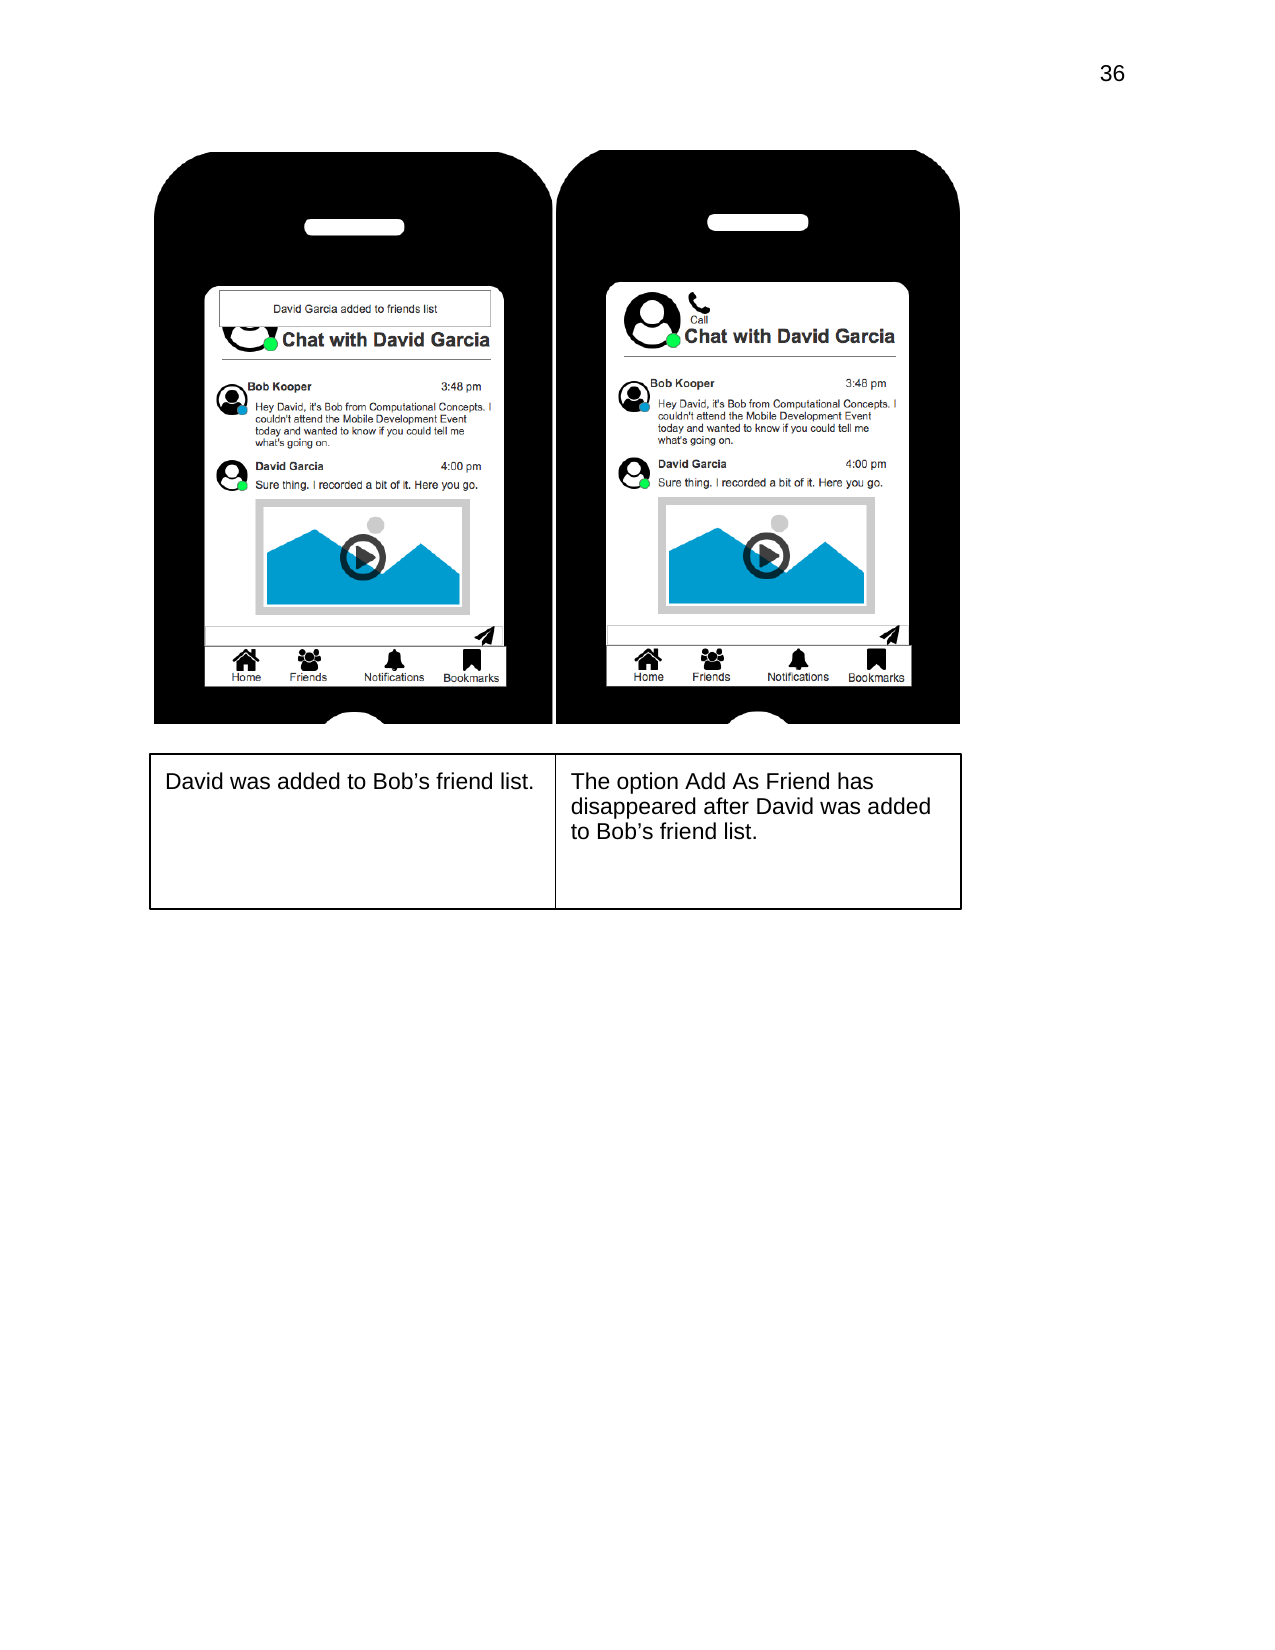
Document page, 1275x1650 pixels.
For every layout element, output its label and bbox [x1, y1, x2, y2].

picture [150, 150, 962, 724]
